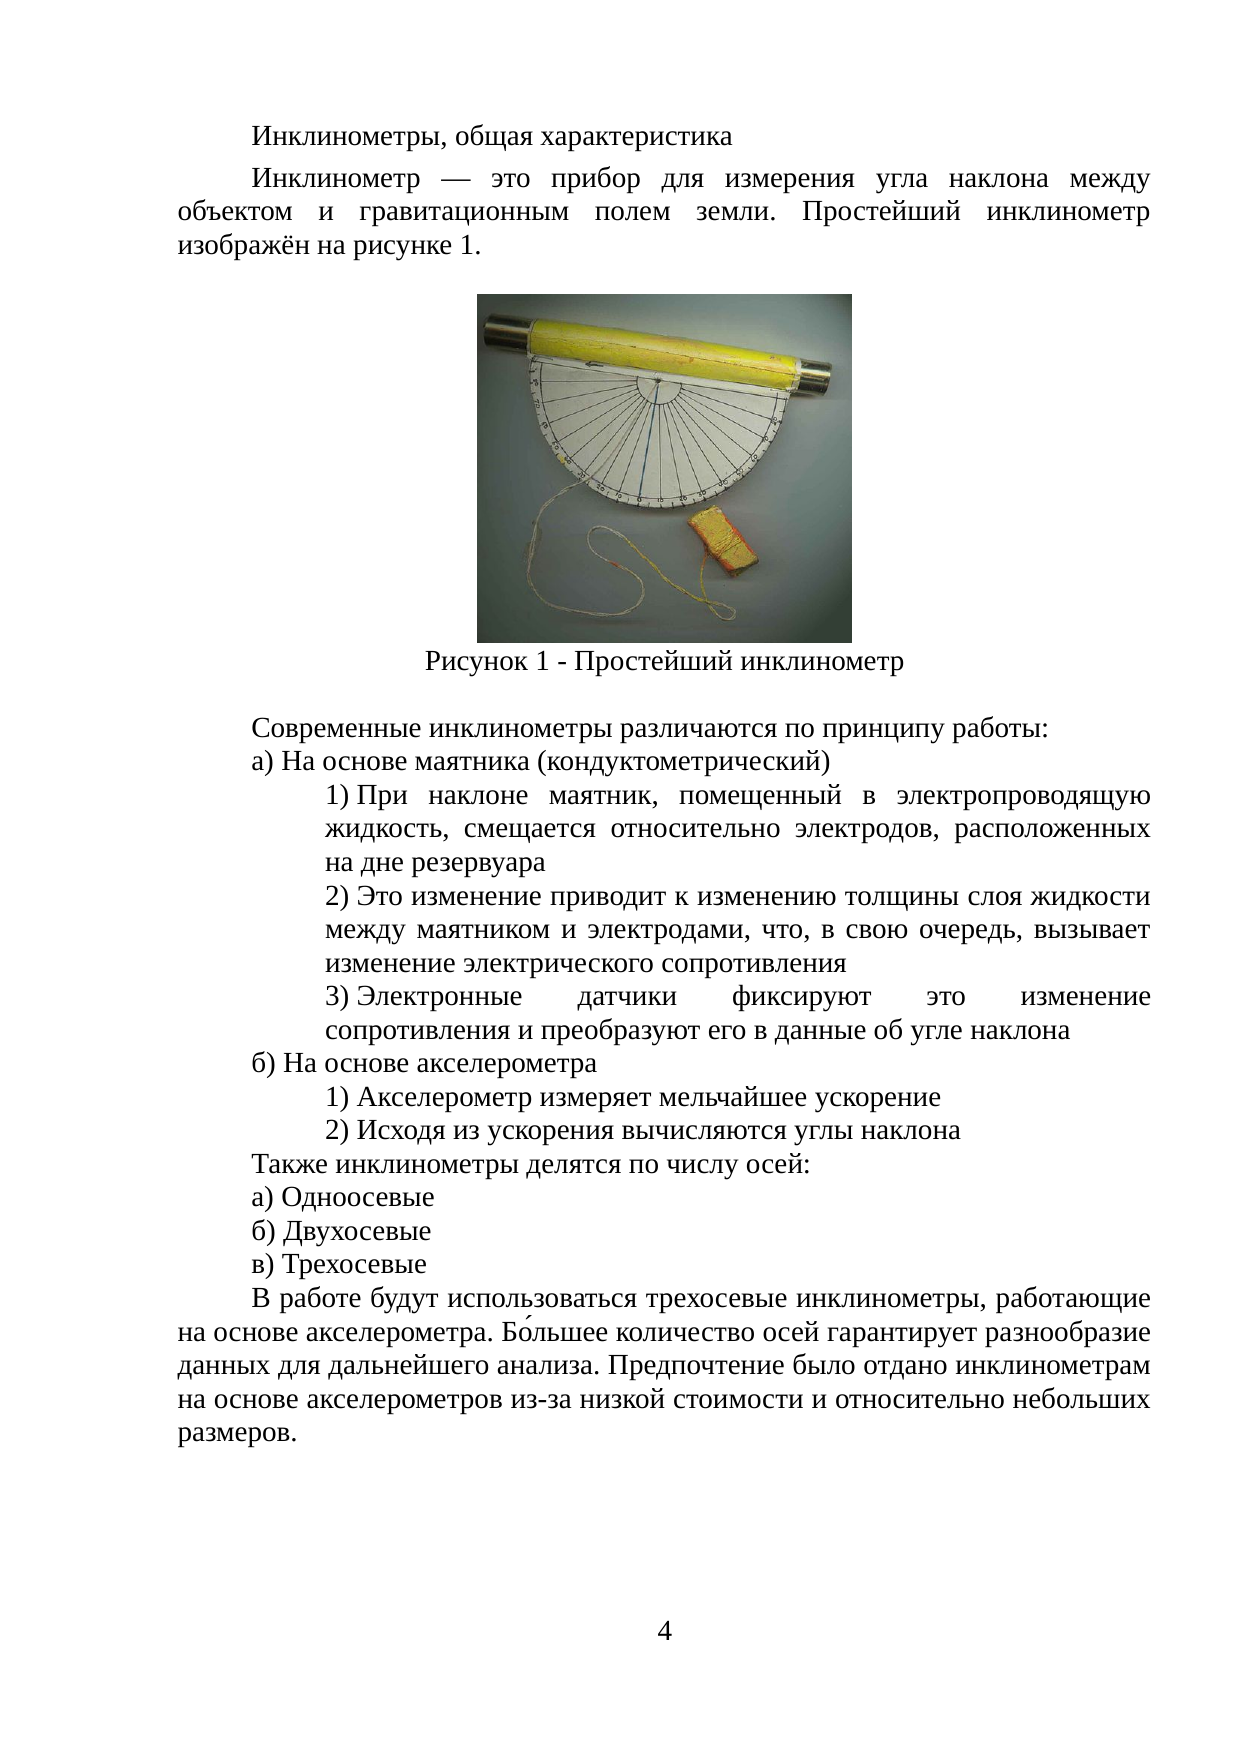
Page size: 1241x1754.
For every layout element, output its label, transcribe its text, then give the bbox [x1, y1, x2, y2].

text В работе будут использоваться трехосевые инклинометры, работающие на основе акселерометра. Бо́льшее количество осей гарантирует разнообразие данных для дальнейшего анализа. Предпочтение было отдано инклинометрам на основе акселерометров из-за низкой стоимости и относительно небольших размеров. [177, 1280, 1152, 1448]
list При наклоне маятник, помещенный в электропроводящую жидкость, смещается относительно электродов, расположенных на дне резервуара [325, 777, 1152, 878]
list Трехосевые [251, 1247, 1152, 1280]
list Одноосевые [251, 1179, 1152, 1213]
list Исходя из ускорения вычисляются углы наклона [325, 1112, 1152, 1146]
picture [477, 294, 852, 643]
text Инклинометр — это прибор для измерения угла наклона между объектом и гравитационным полем земли. Простейший инклинометр изображён на рисунке 1. [177, 160, 1152, 261]
text Инклинометры, общая характеристика [177, 118, 1152, 152]
list На основе маятника (кондуктометрический) [251, 743, 1152, 777]
list Двухосевые [251, 1213, 1152, 1247]
text Также инклинометры делятся по числу осей: [177, 1146, 1152, 1179]
list Электронные датчики фиксируют это изменение сопротивления и преобразуют его в данные об угле наклона [325, 978, 1152, 1045]
list Это изменение приводит к изменению толщины слоя жидкости между маятником и электродами, что, в свою очередь, вызывает изменение электрического сопротивления [325, 878, 1152, 978]
list Акселерометр измеряет мельчайшее ускорение [325, 1079, 1152, 1112]
list На основе акселерометра [251, 1045, 1152, 1079]
text Рисунок 1 - Простейший инклинометр [177, 643, 1152, 676]
text Современные инклинометры различаются по принципу работы: [177, 710, 1152, 743]
